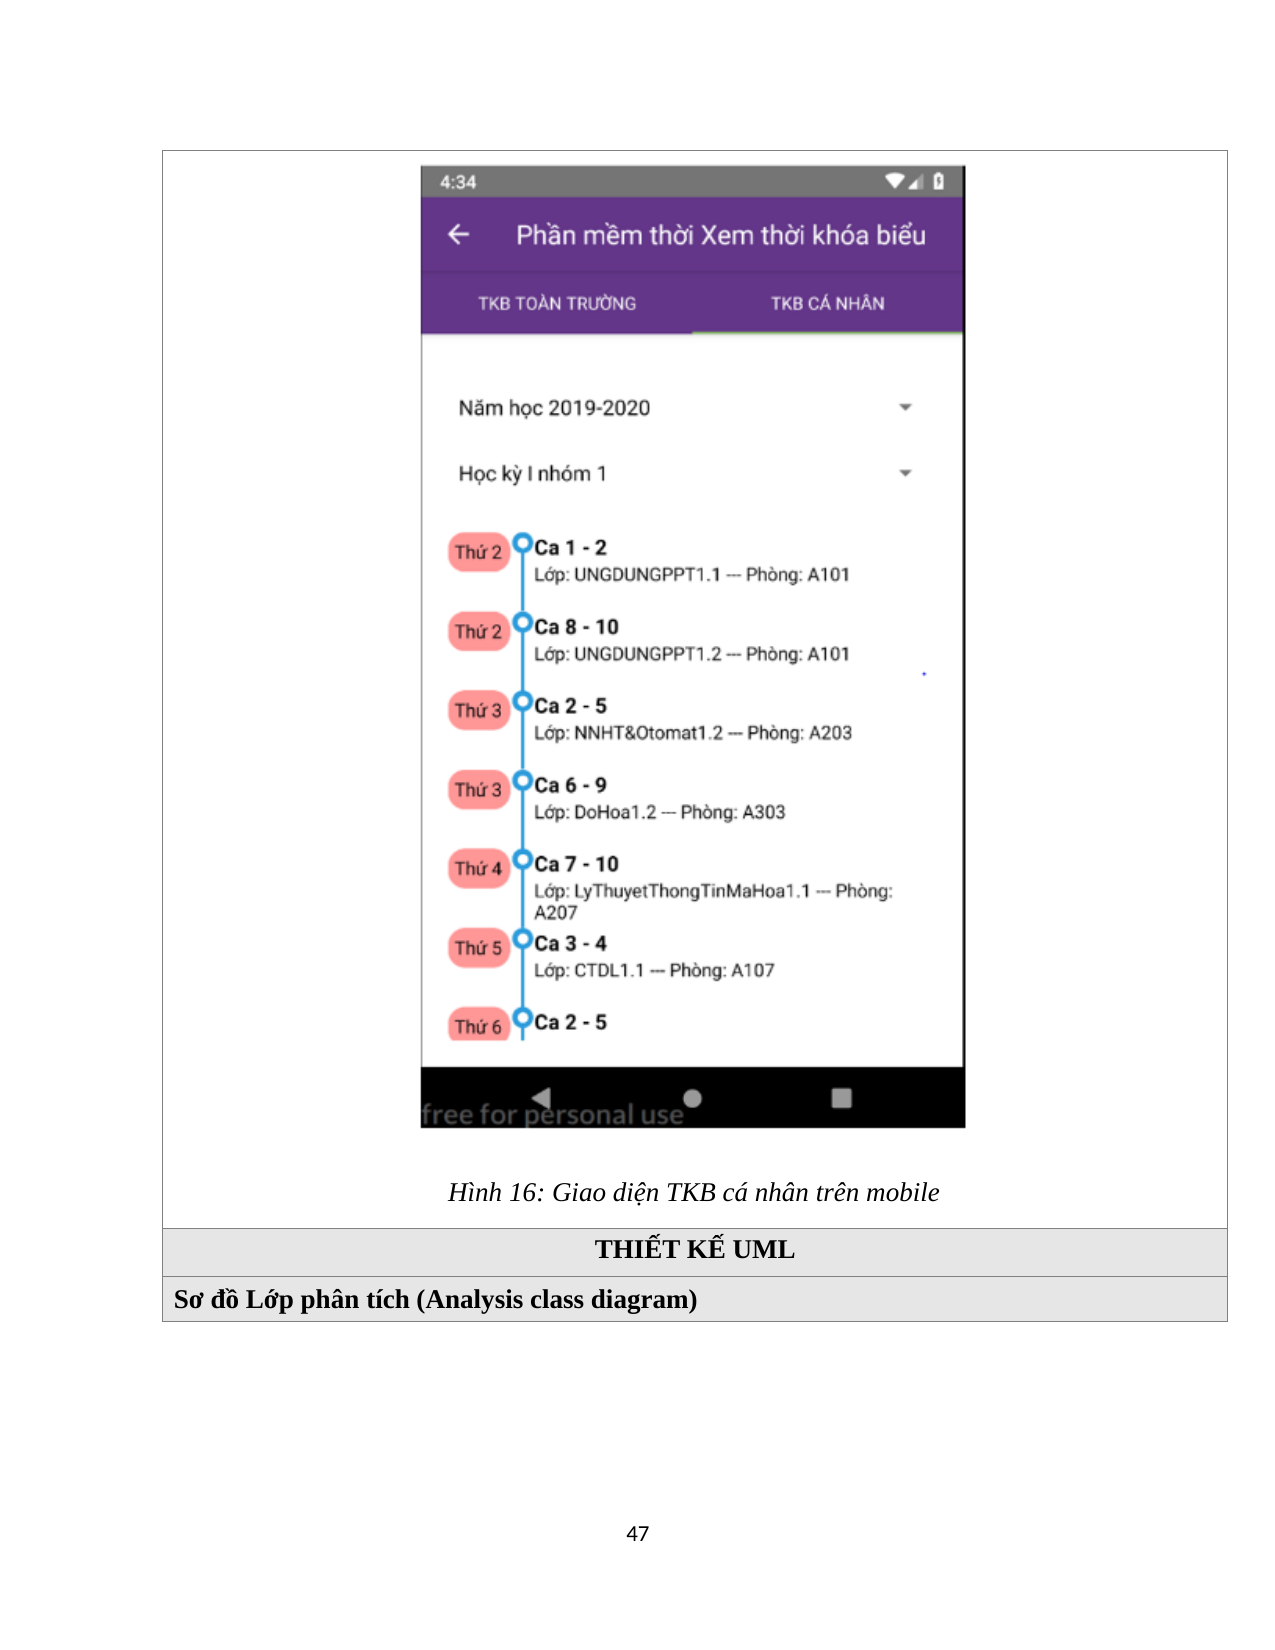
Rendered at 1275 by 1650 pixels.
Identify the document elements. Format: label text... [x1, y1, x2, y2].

table_cell Sơ đồ Lớp phân tích (Analysis class diagram) [163, 1277, 1227, 1321]
table_cell Hình 16: Giao diện TKB cá nhân trên mobile [163, 151, 1227, 1228]
picture [418, 157, 972, 1133]
table_cell THIẾT KẾ UML [163, 1229, 1227, 1276]
